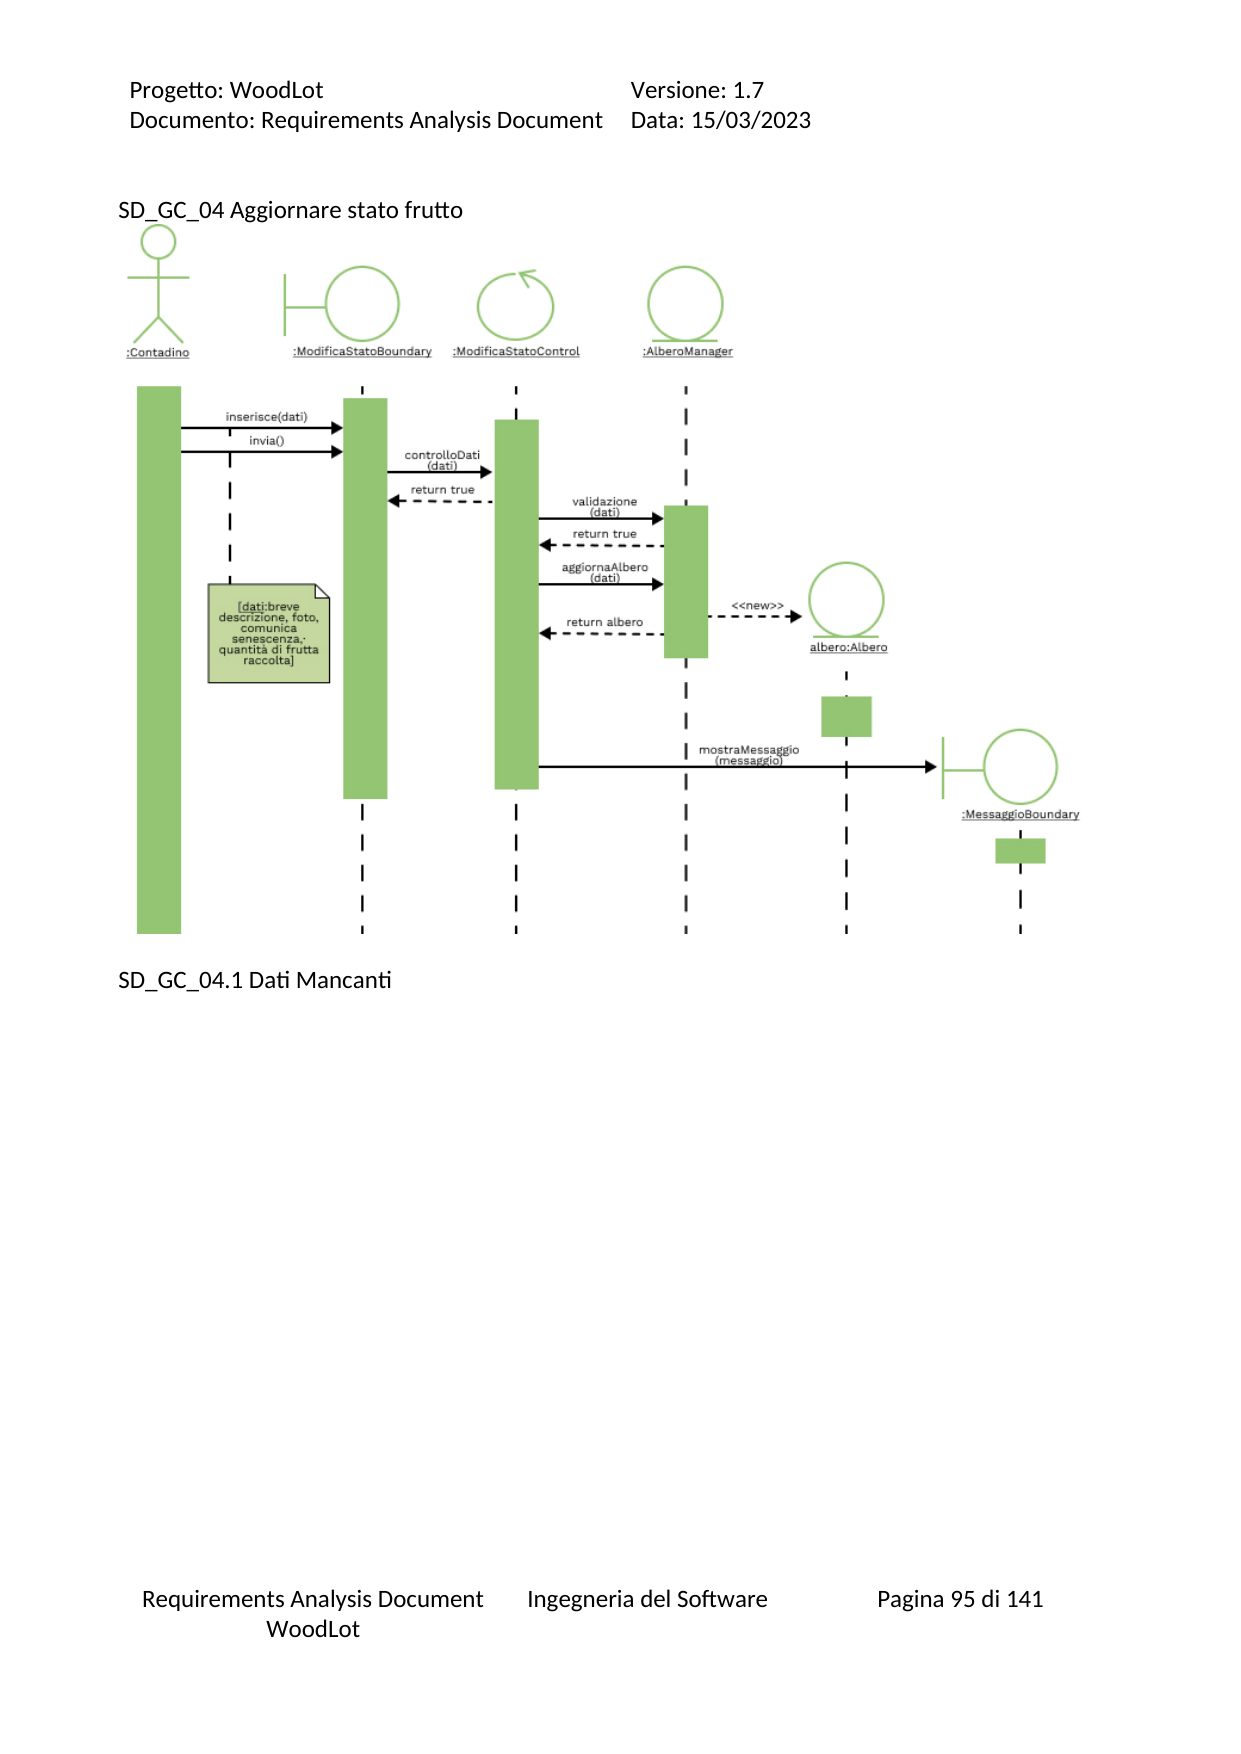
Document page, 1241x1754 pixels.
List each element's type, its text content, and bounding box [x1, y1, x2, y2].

picture [118, 224, 1122, 934]
text SD_GC_04 Aggiornare stato frutto [118, 194, 1122, 224]
text SD_GC_04.1 Dati Mancanti [118, 964, 1122, 995]
